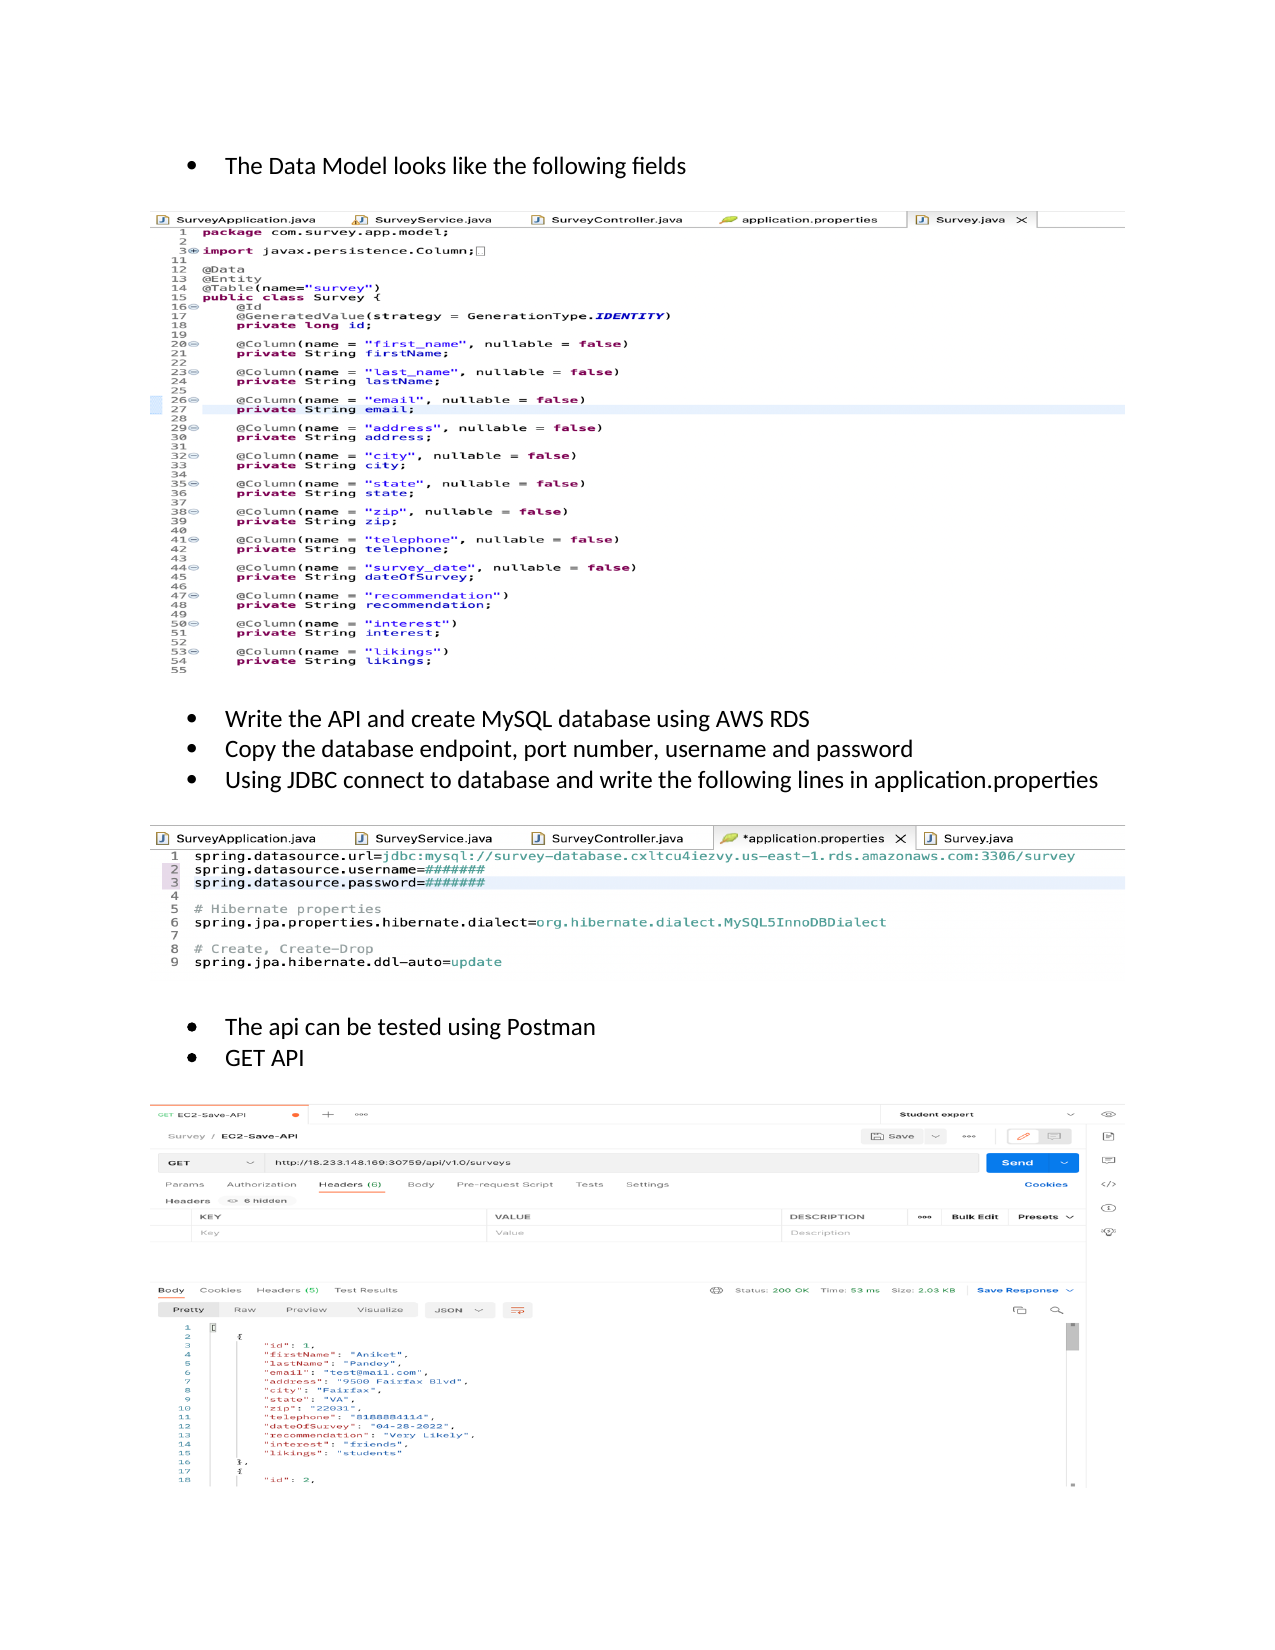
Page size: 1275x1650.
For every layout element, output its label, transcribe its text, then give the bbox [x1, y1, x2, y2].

picture [150, 211, 1125, 673]
list GET API [187, 1042, 1125, 1073]
list Write the API and create MySQL database using AWS RDS [187, 703, 1125, 734]
list Using JDBC connect to database and write the following lines in application.properties [187, 764, 1125, 795]
picture [150, 825, 1125, 981]
list The api can be tested using Postman [187, 1012, 1125, 1042]
list Copy the database endpoint, port number, username and password [187, 734, 1125, 764]
picture [150, 1103, 1125, 1488]
list The Data Model looks like the following fields [187, 150, 1125, 181]
